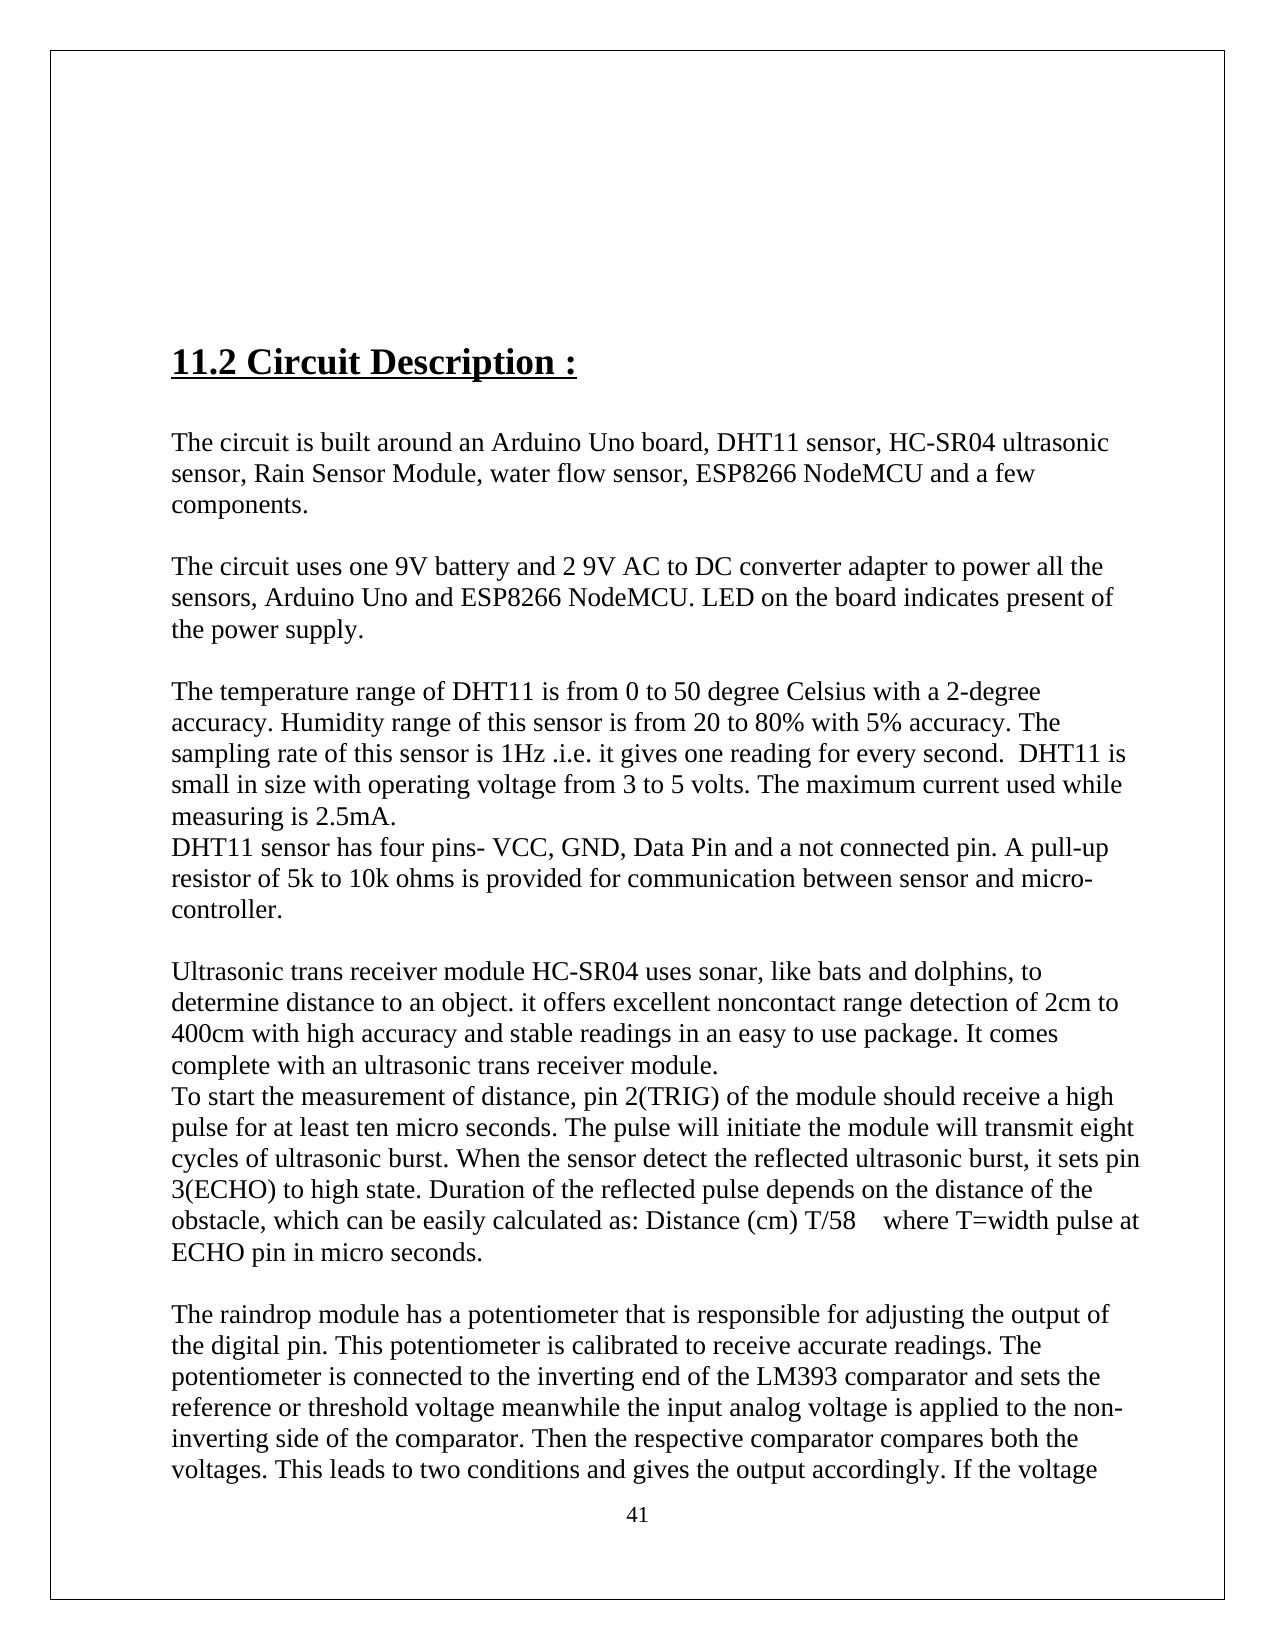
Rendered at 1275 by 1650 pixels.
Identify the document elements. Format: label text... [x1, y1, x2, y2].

text To start the measurement of distance, pin 2(TRIG) of the module should receive a high pulse for at least ten micro seconds. The pulse will initiate the module will transmit eight cycles of ultrasonic burst. When the sensor detect the reflected ultrasonic burst, it sets pin 3(ECHO) to high state. Duration of the reflected pulse depends on the distance of the obstacle, which can be easily calculated as: Distance (cm) T/58 where T=width pulse at ECHO pin in micro seconds. [171, 1080, 1142, 1267]
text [171, 1298, 1142, 1485]
list Circuit Description : [171, 339, 1142, 383]
text Ultrasonic trans receiver module HC-SR04 uses sonar, like bats and dolphins, to determine distance to an object. it offers excellent noncontact range detection of 2cm to 400cm with high accuracy and stable readings in an easy to use package. It comes complete with an ultrasonic trans receiver module. [171, 955, 1142, 1080]
text The temperature range of DHT11 is from 0 to 50 degree Celsius with a 2-degree accuracy. Humidity range of this sensor is from 20 to 80% with 5% accuracy. The sampling rate of this sensor is 1Hz .i.e. it gives one reading for every second. DHT11 is small in size with operating voltage from 3 to 5 volts. The maximum current used while measuring is 2.5mA. [171, 675, 1142, 831]
text The circuit is built around an Arduino Uno board, DHT11 sensor, HC-SR04 ultrasonic sensor, Rain Sensor Module, water flow sensor, ESP8266 NodeMCU and a few components. [171, 426, 1142, 519]
text The circuit uses one 9V battery and 2 9V AC to DC converter adapter to power all the sensors, Arduino Uno and ESP8266 NodeMCU. LED on the board indicates present of the power supply. [171, 550, 1142, 644]
text DHT11 sensor has four pins- VCC, GND, Data Pin and a not connected pin. A pull-up resistor of 5k to 10k ohms is provided for communication between sensor and micro-controller. [171, 831, 1142, 924]
